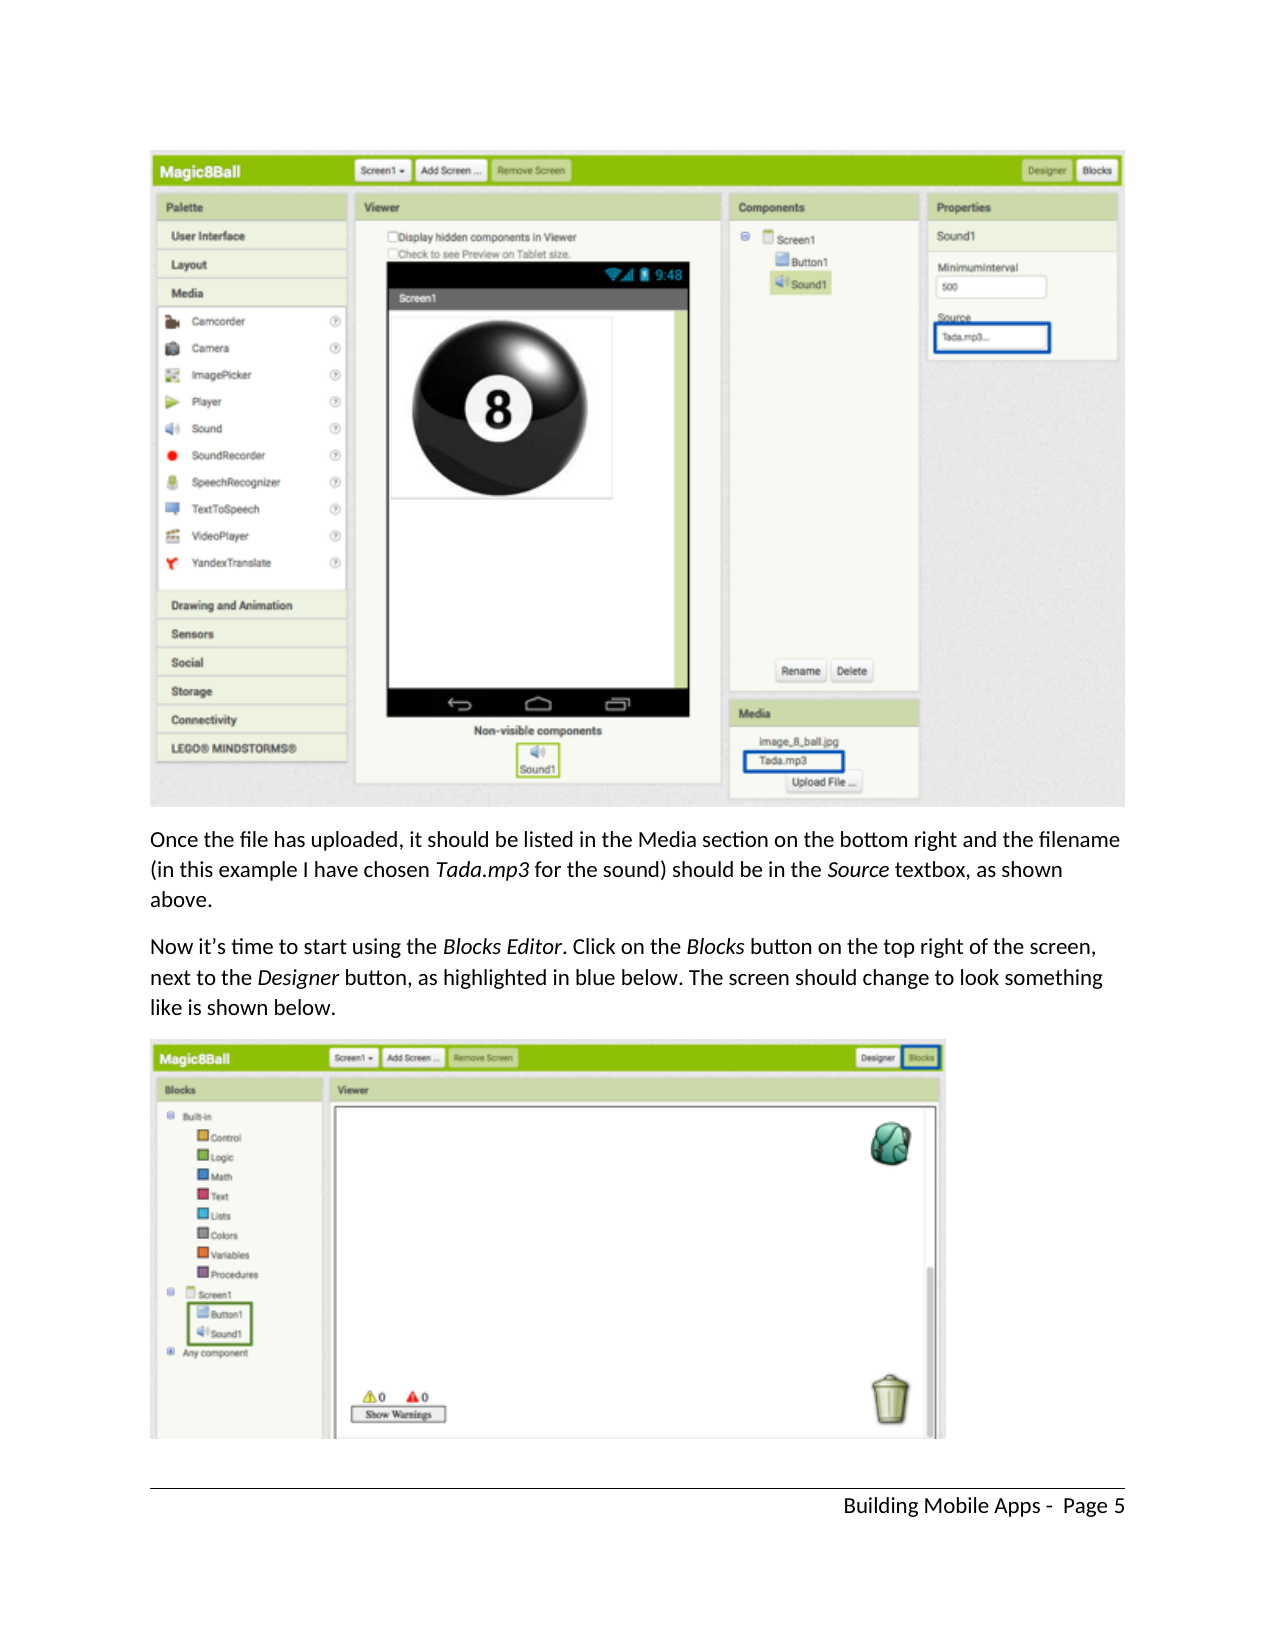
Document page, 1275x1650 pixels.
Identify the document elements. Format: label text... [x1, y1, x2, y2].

picture [150, 150, 1125, 807]
text Now it’s time to start using the Blocks Editor. Click on the Blocks button on the top right of the screen, next to the Designer button, as highlighted in blue below. The screen should change to look something like is shown below. [150, 932, 1125, 1021]
text Once the file has uploaded, it should be listed in the Media section on the bottom right and the filename (in this example I have chosen Tada.mp3 for the sound) should be in the Source textbox, as shown above. [150, 825, 1125, 913]
picture [150, 1039, 946, 1439]
